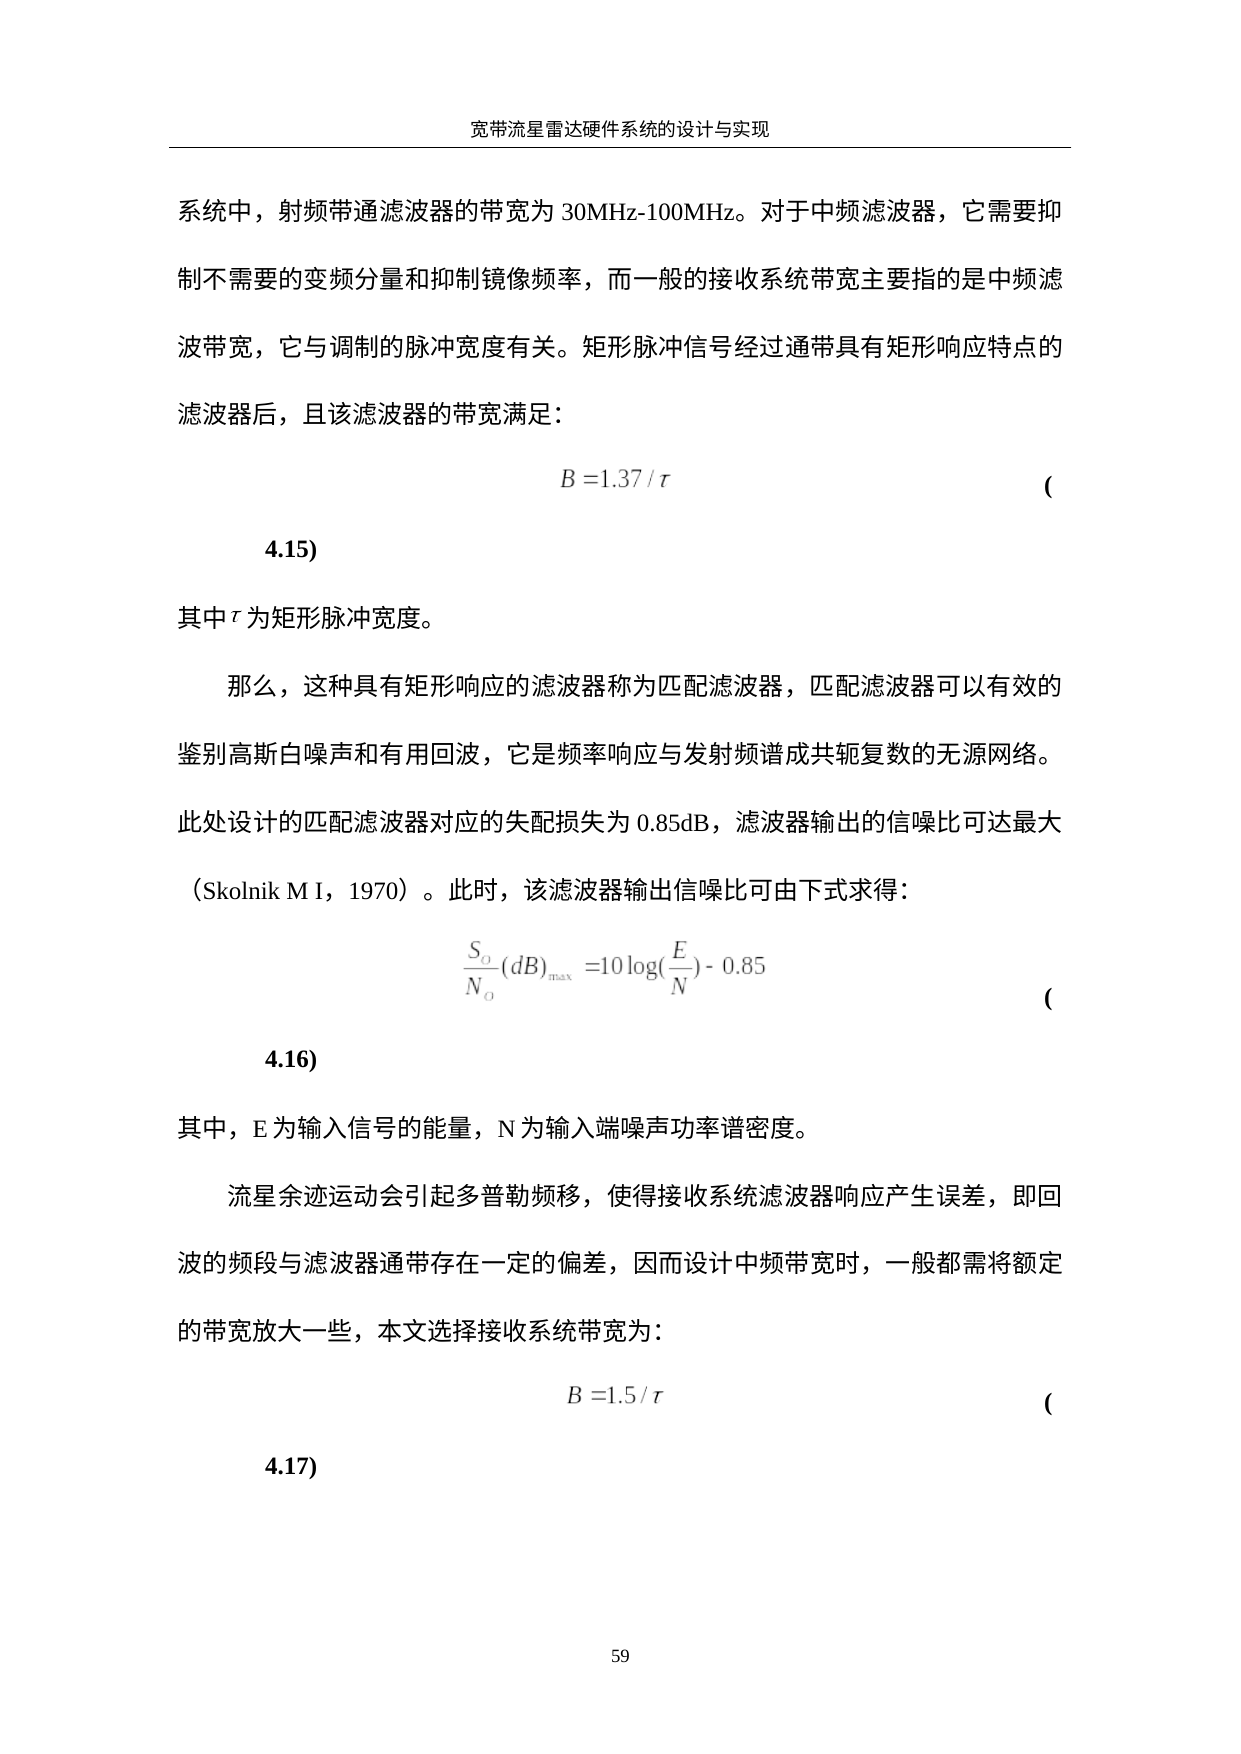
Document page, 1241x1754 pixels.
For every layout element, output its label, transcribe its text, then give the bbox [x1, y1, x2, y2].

text ( [177, 447, 1063, 515]
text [177, 175, 1063, 447]
text ( [177, 922, 1063, 1024]
text 其中为矩形脉冲宽度。 [177, 583, 1063, 651]
text 其中，E为输入信号的能量，N为输入端噪声功率谱密度。 [177, 1092, 1063, 1160]
text 4.15) [177, 532, 1063, 566]
text 那么，这种具有矩形响应的滤波器称为匹配滤波器，匹配滤波器可以有效的鉴别高斯白噪声和有用回波，它是频率响应与发射频谱成共轭复数的无源网络。此处设计的匹配滤波器对应的失配损失为0.85dB，滤波器输出的信噪比可达最大（Skolnik M I，1970）。此时，该滤波器输出信噪比可由下式求得： [177, 651, 1063, 922]
text 4.16) [177, 1041, 1063, 1075]
text 4.17) [177, 1449, 1063, 1483]
text 流星余迹运动会引起多普勒频移，使得接收系统滤波器响应产生误差，即回波的频段与滤波器通带存在一定的偏差，因而设计中频带宽时，一般都需将额定的带宽放大一些，本文选择接收系统带宽为： [177, 1160, 1063, 1364]
text ( [177, 1364, 1063, 1432]
